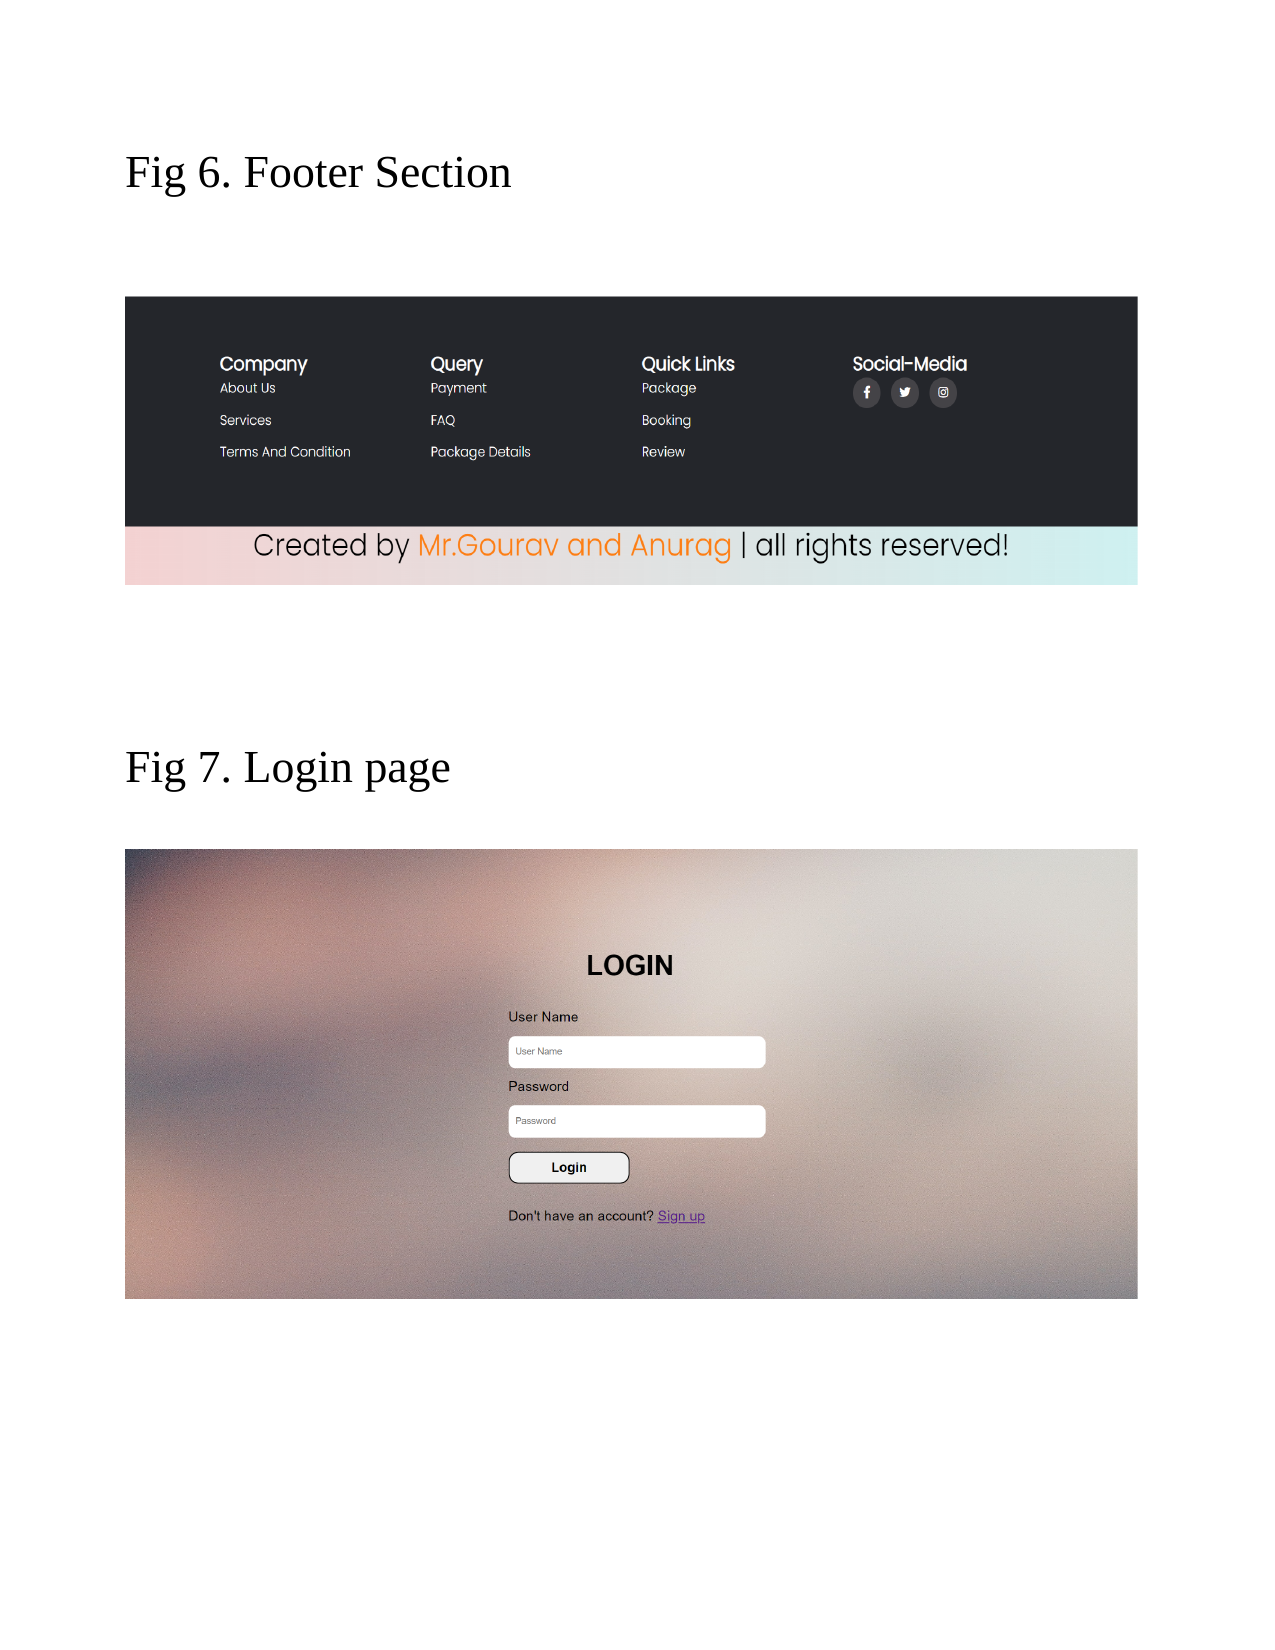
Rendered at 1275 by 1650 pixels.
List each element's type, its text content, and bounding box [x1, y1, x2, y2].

picture [125, 849, 1138, 1299]
picture [125, 214, 1138, 585]
text Fig 6. Footer Section [125, 144, 1138, 197]
text Fig 7. Login page [125, 740, 1138, 793]
